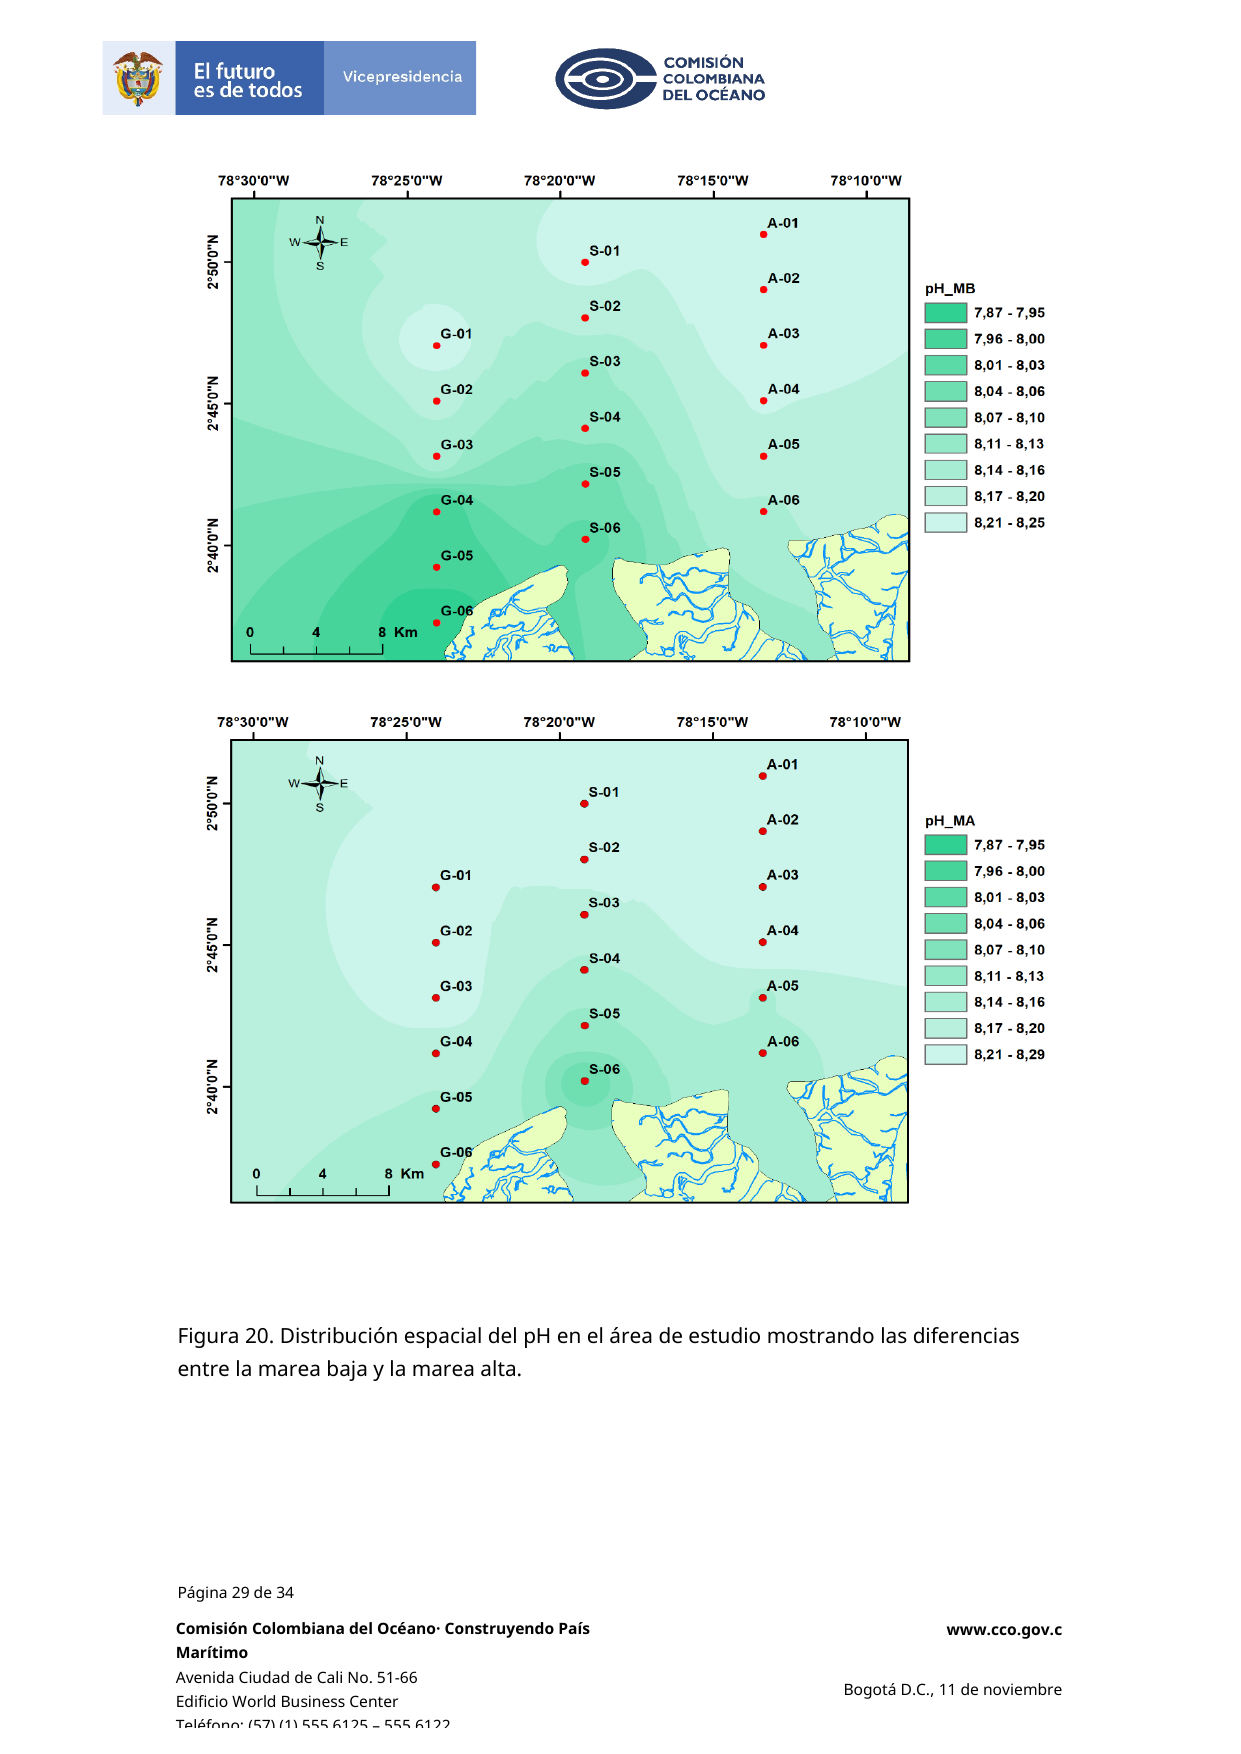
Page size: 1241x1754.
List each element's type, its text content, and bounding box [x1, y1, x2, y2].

picture [177, 151, 1064, 1313]
picture [550, 42, 769, 114]
text Figura 20. Distribución espacial del pH en el área de estudio mostrando las diferencias entre la marea baja y la marea alta. [177, 1321, 1063, 1382]
picture [101, 41, 477, 114]
